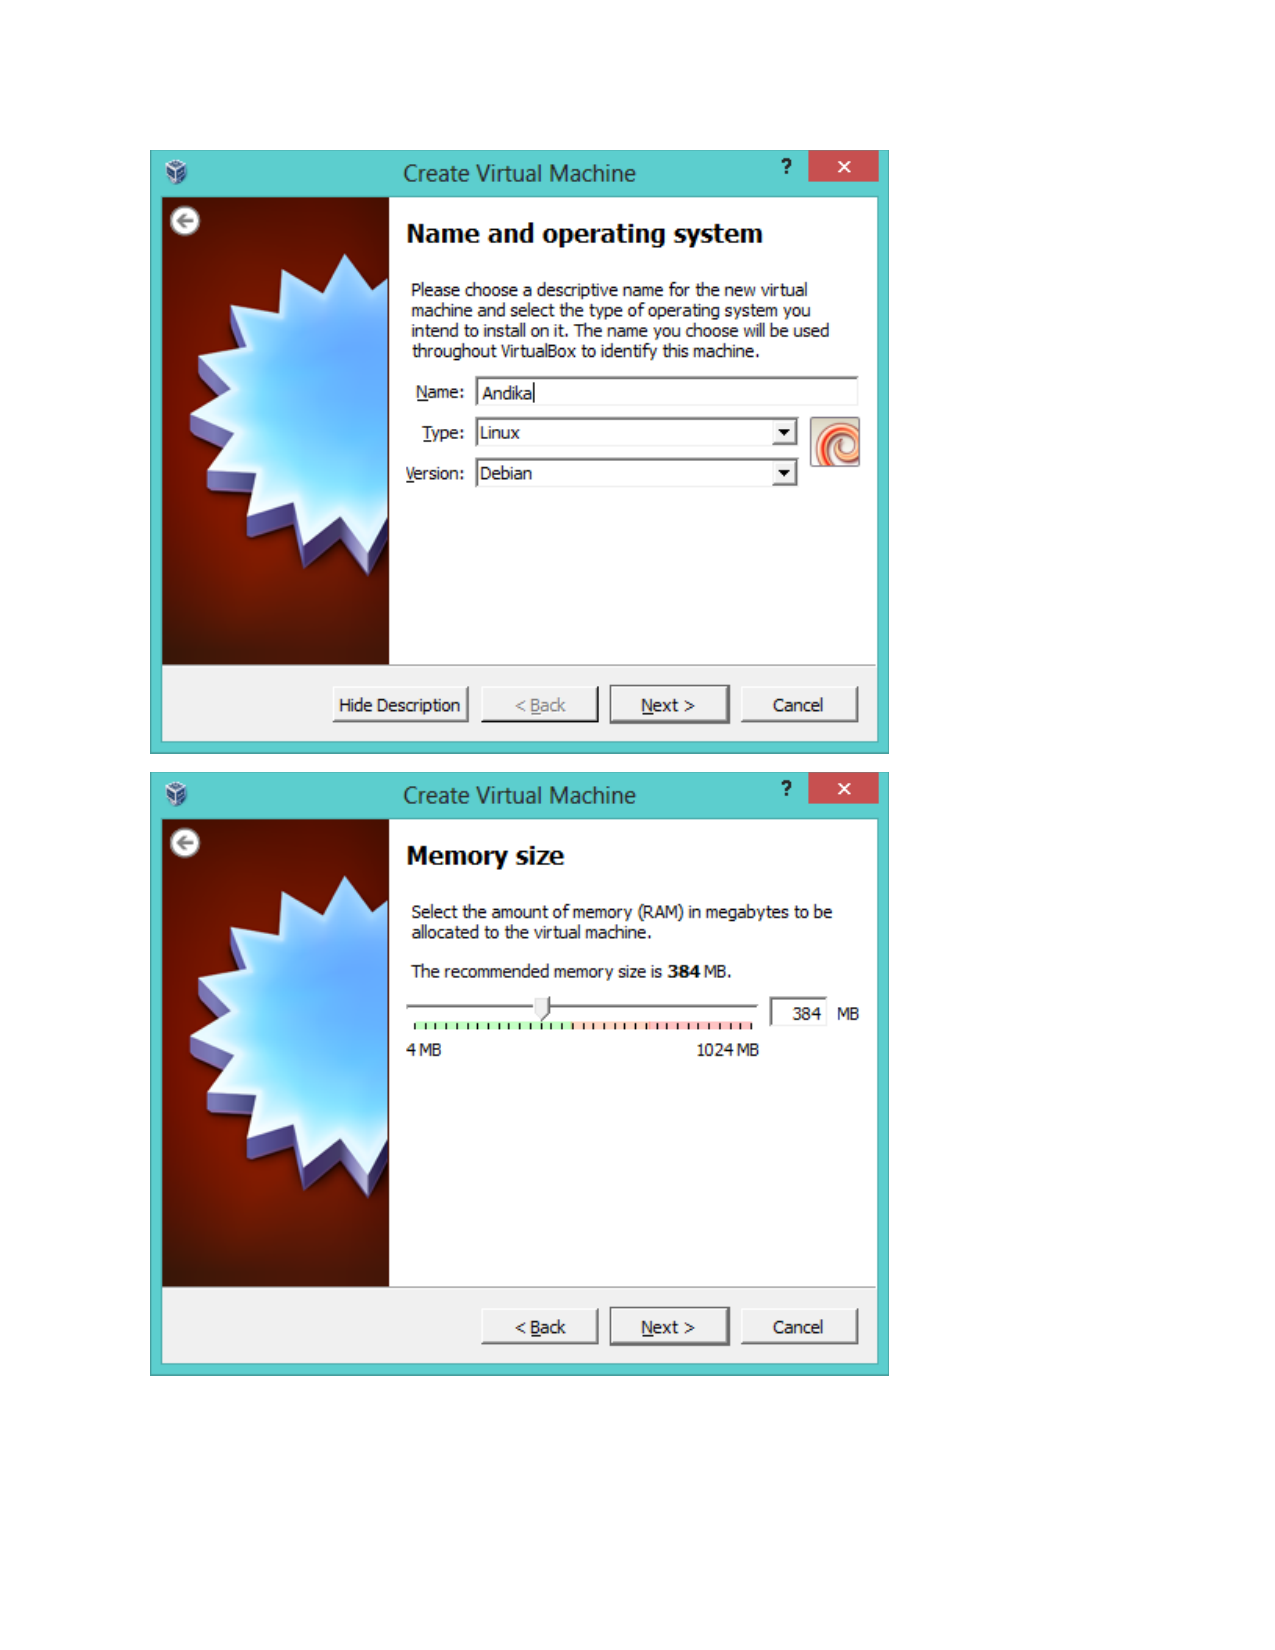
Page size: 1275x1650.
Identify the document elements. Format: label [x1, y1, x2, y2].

picture [150, 150, 889, 754]
picture [150, 772, 889, 1376]
